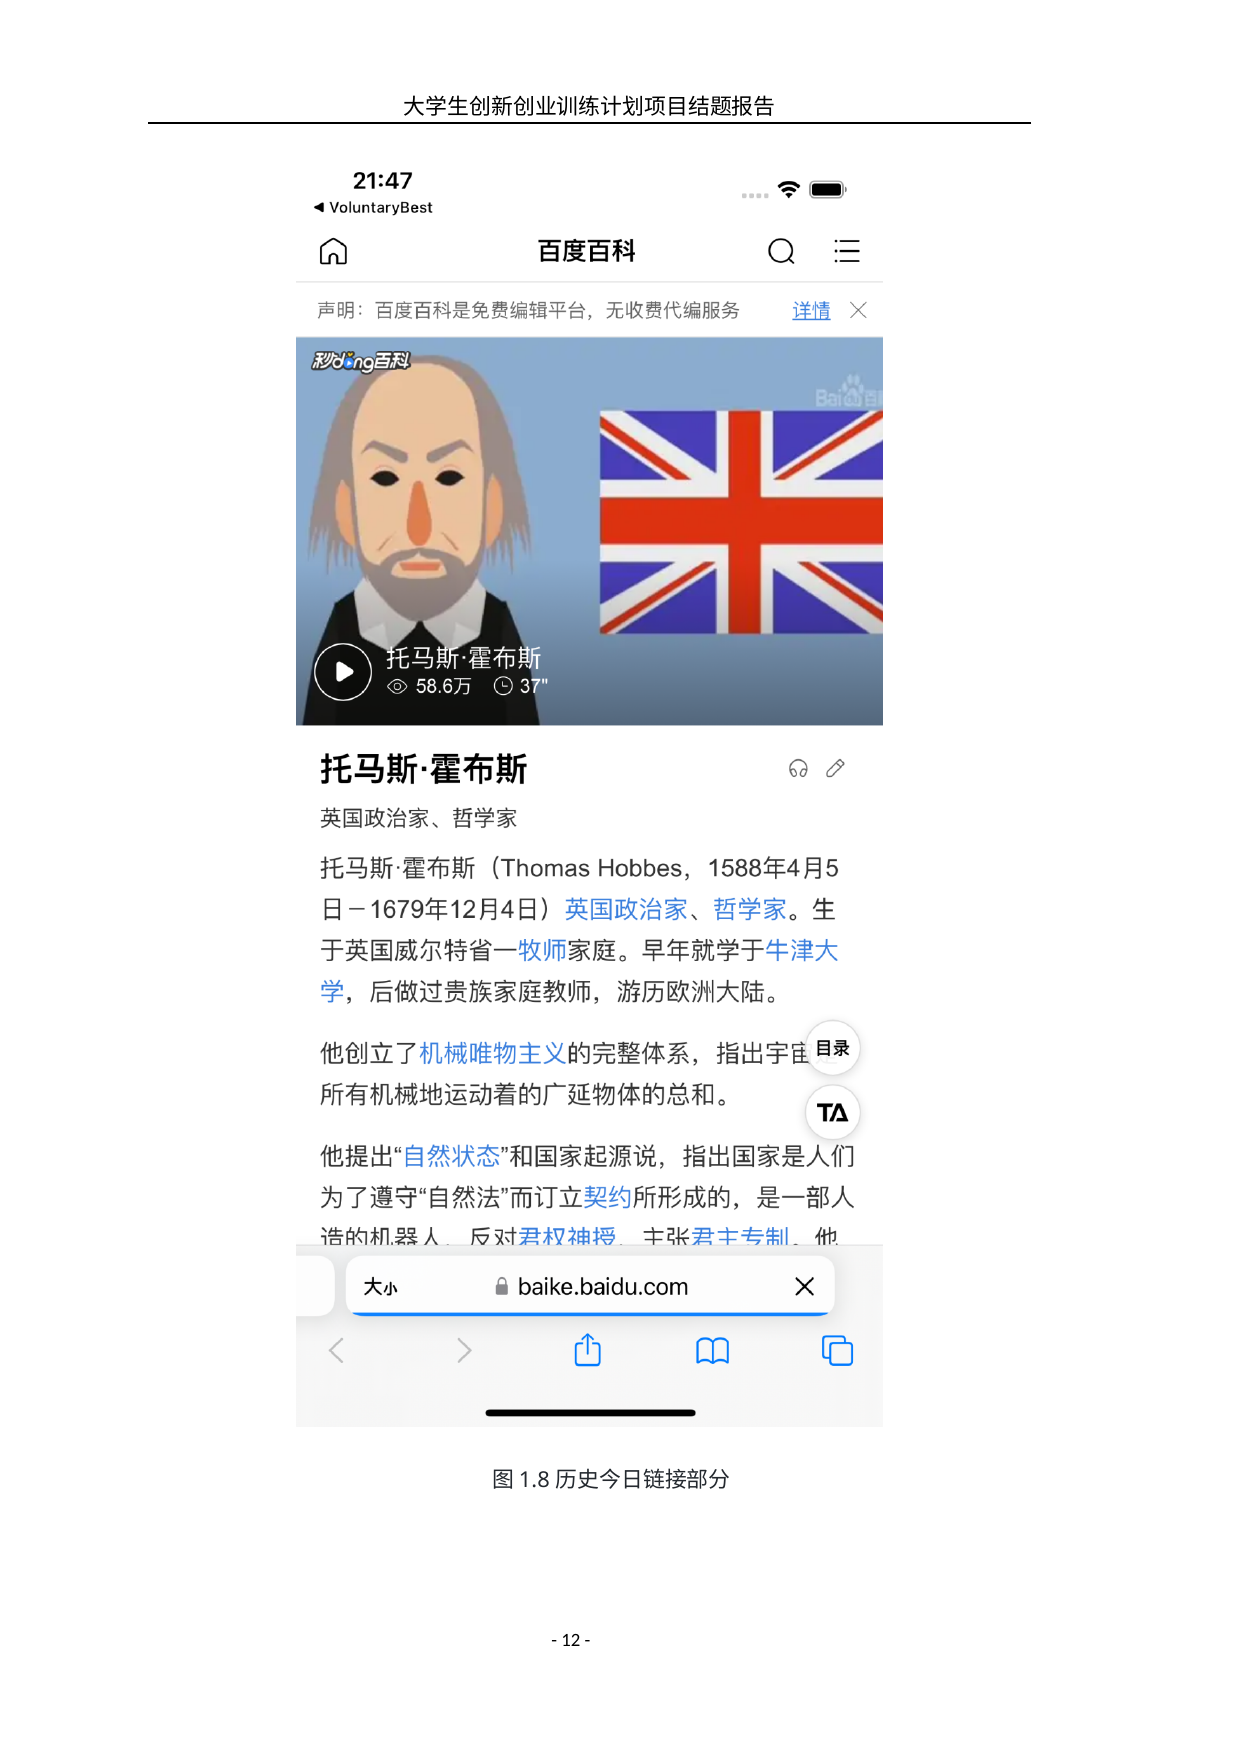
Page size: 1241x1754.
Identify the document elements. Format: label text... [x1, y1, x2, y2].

text 图1.8 历史今日链接部分 [148, 1463, 1031, 1496]
picture [296, 156, 883, 1427]
